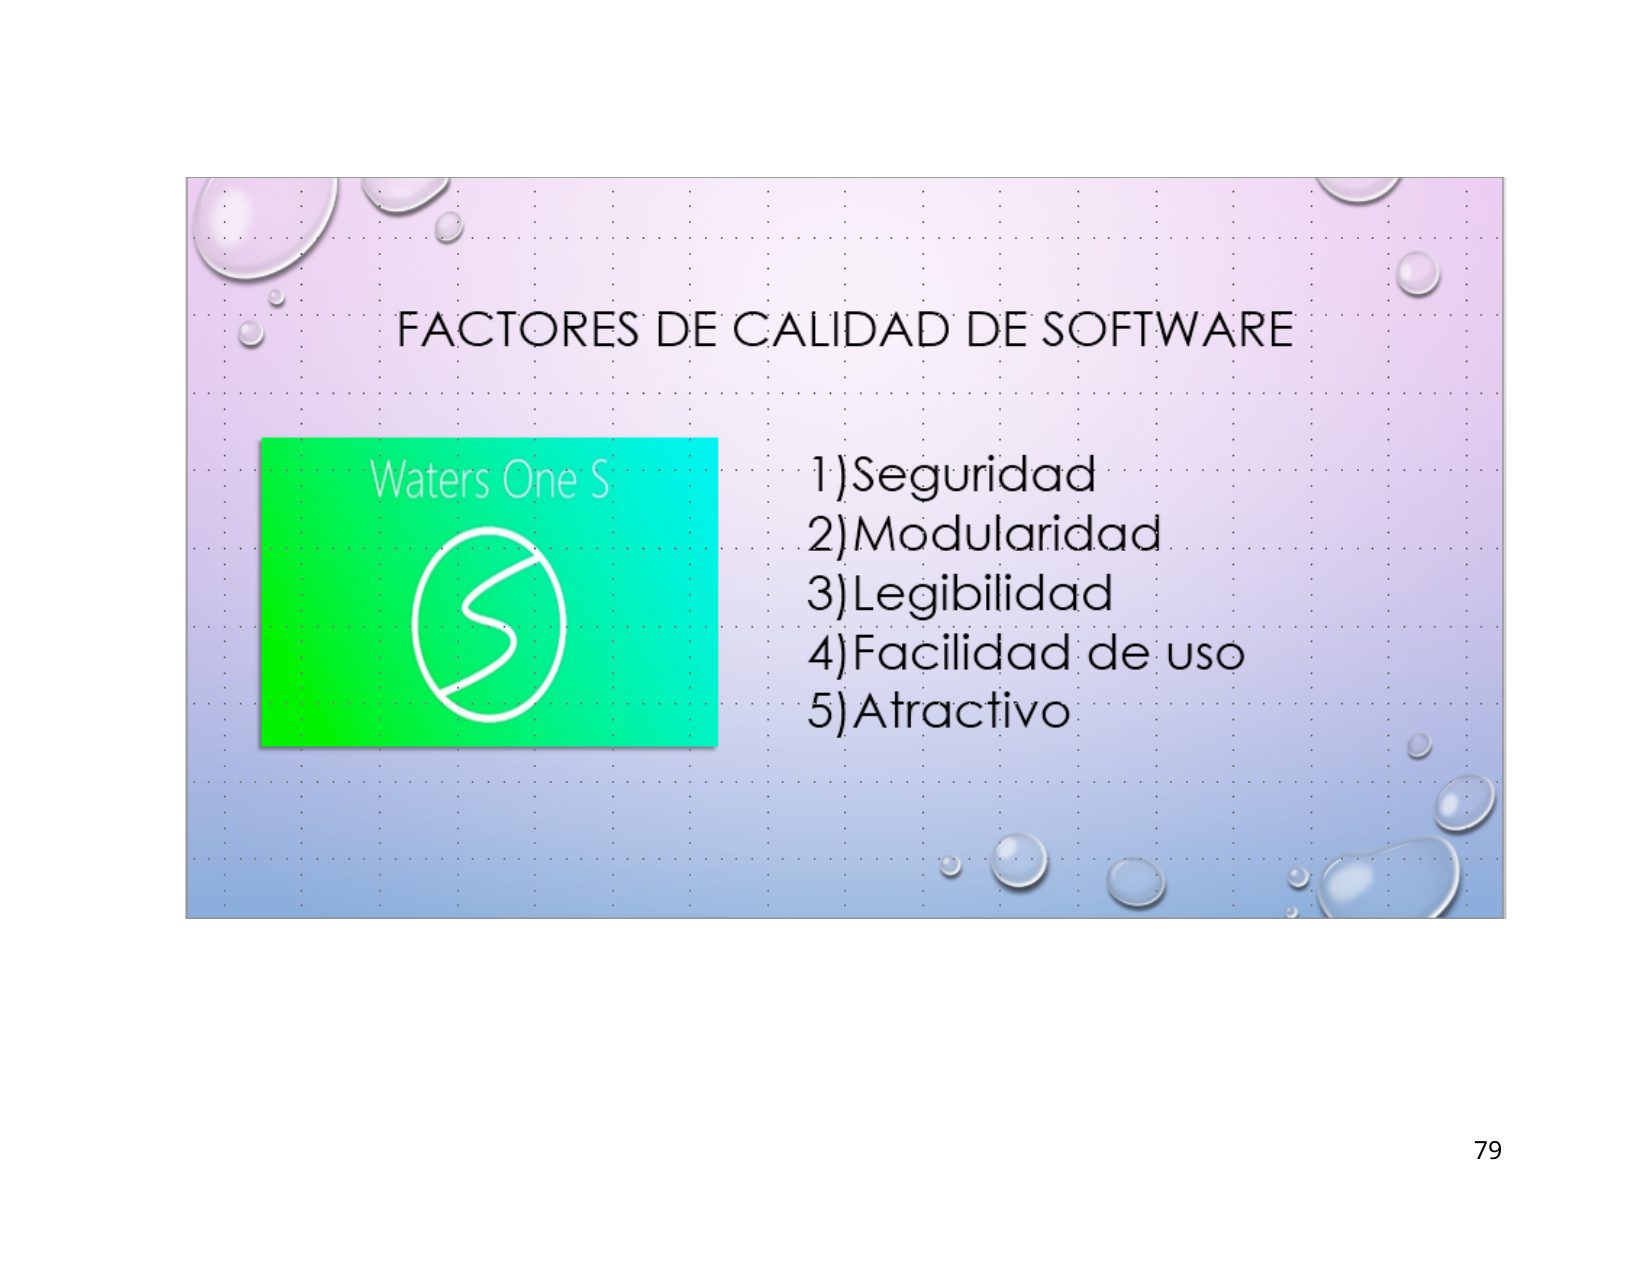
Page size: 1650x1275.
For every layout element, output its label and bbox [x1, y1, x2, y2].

picture [185, 177, 1507, 919]
